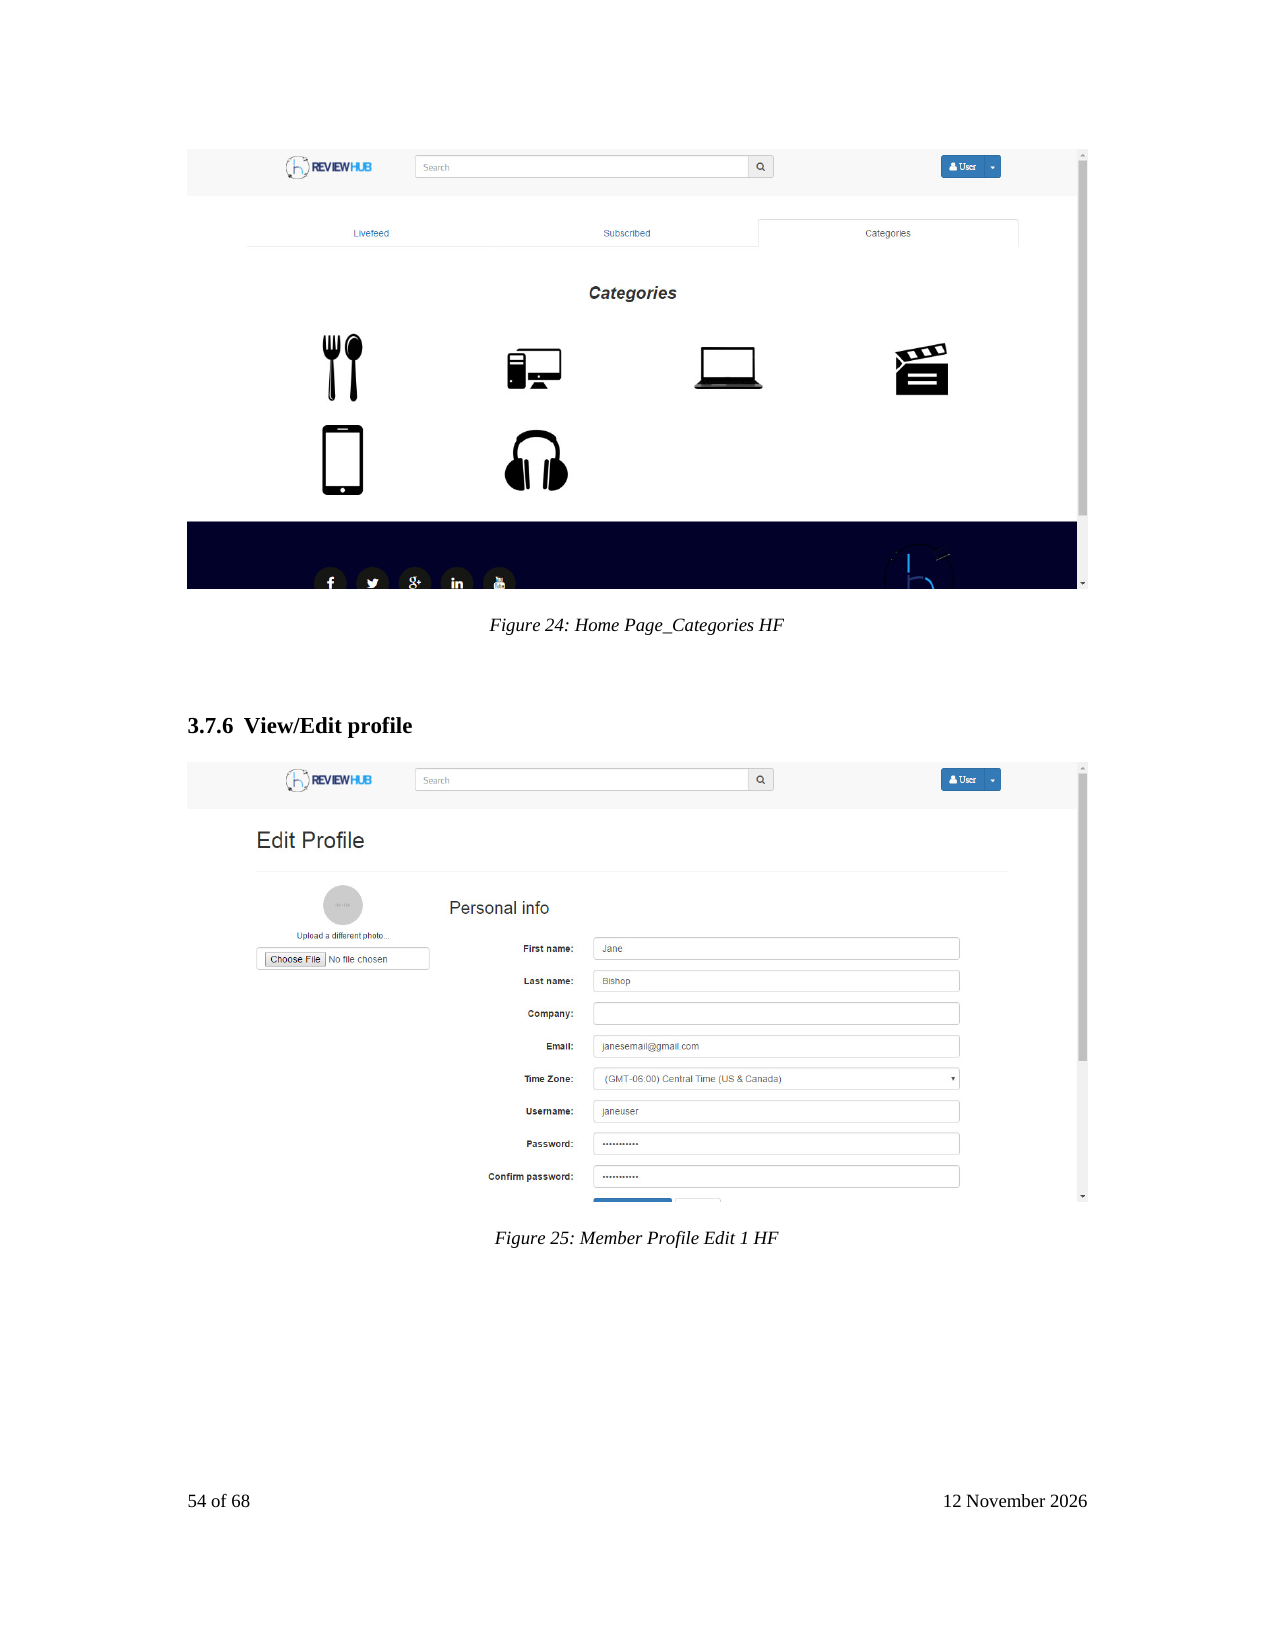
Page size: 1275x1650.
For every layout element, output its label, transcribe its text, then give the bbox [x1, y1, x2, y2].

text Figure 25: Member Profile Edit 1 HF [187, 1227, 1087, 1248]
picture [187, 149, 1088, 589]
text Figure 24: Home Page_Categories HF [187, 614, 1087, 635]
subtitle View/Edit profile [187, 712, 1087, 738]
picture [187, 762, 1088, 1202]
